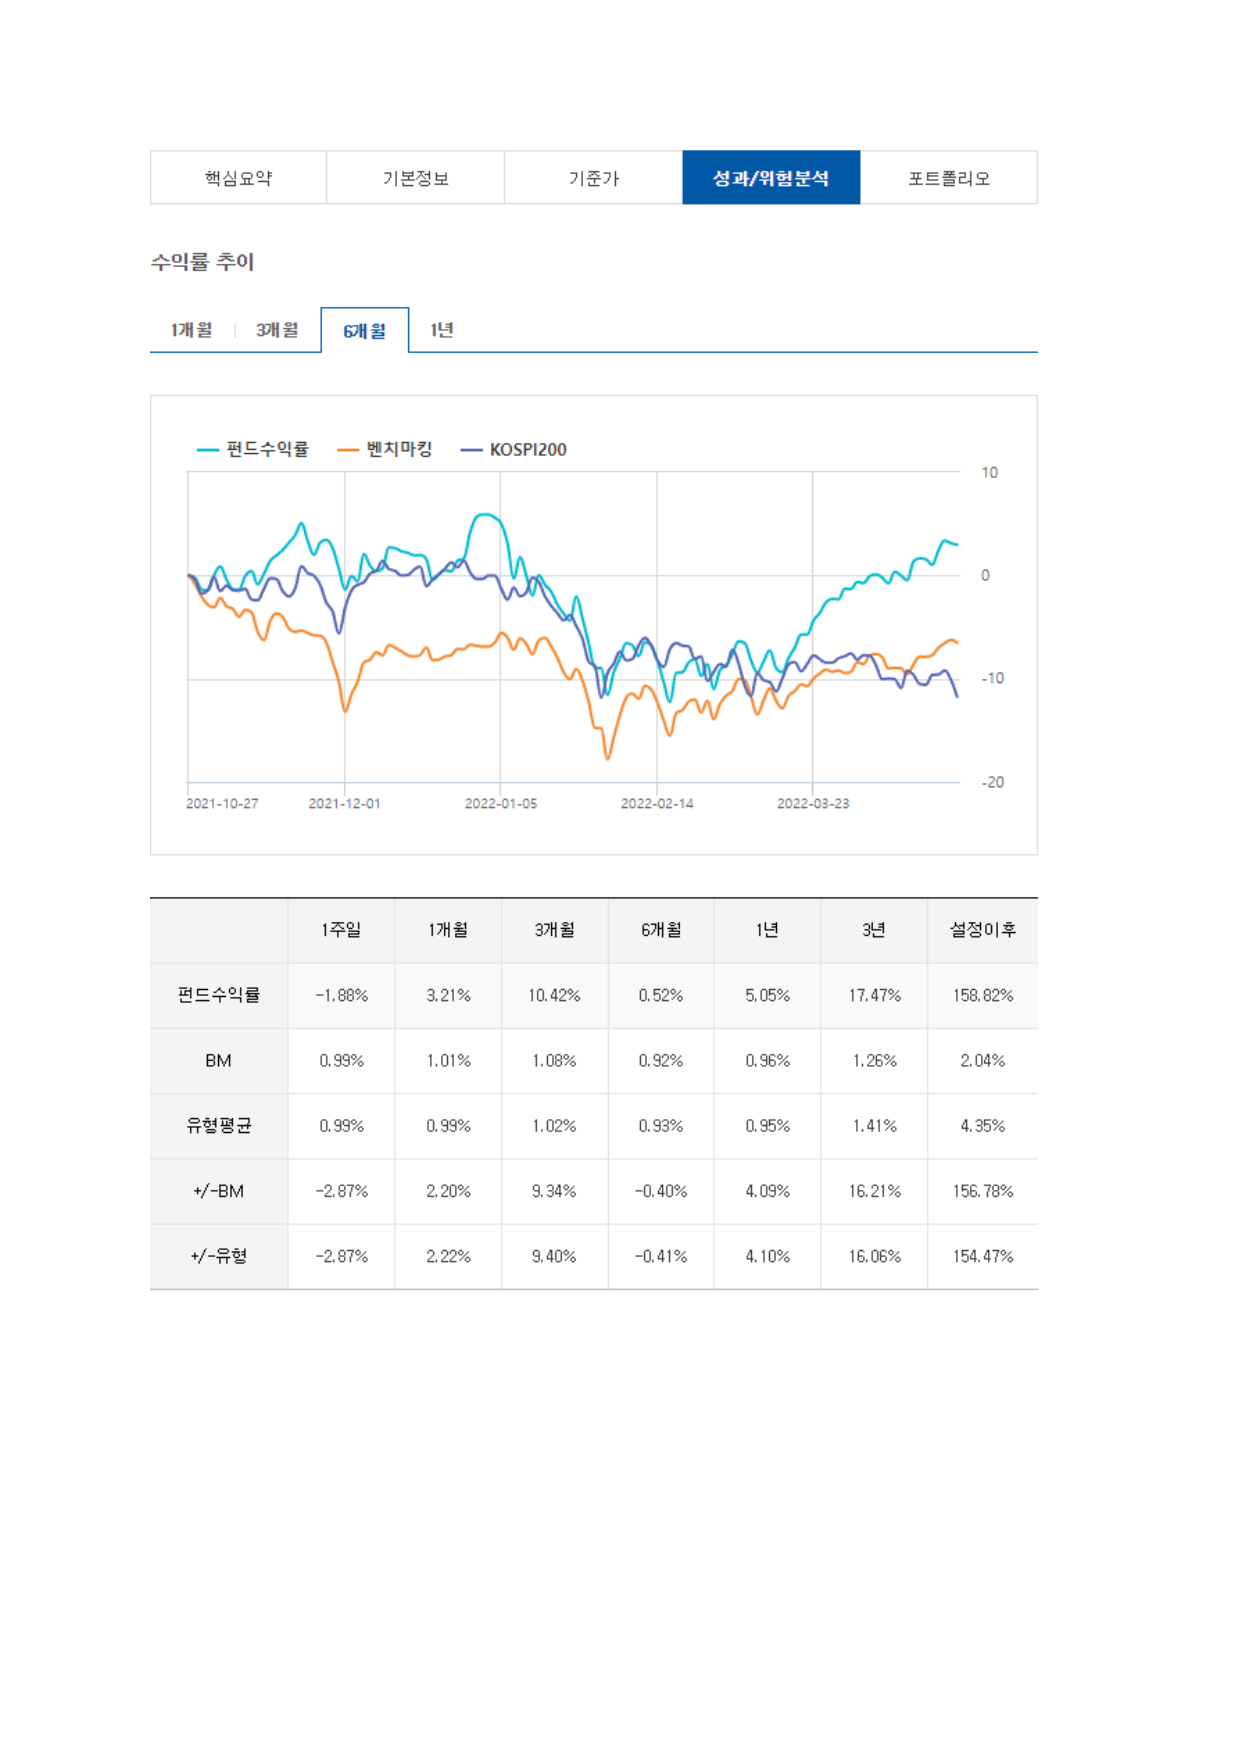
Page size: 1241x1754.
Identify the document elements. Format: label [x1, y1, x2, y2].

picture [150, 150, 1091, 1300]
